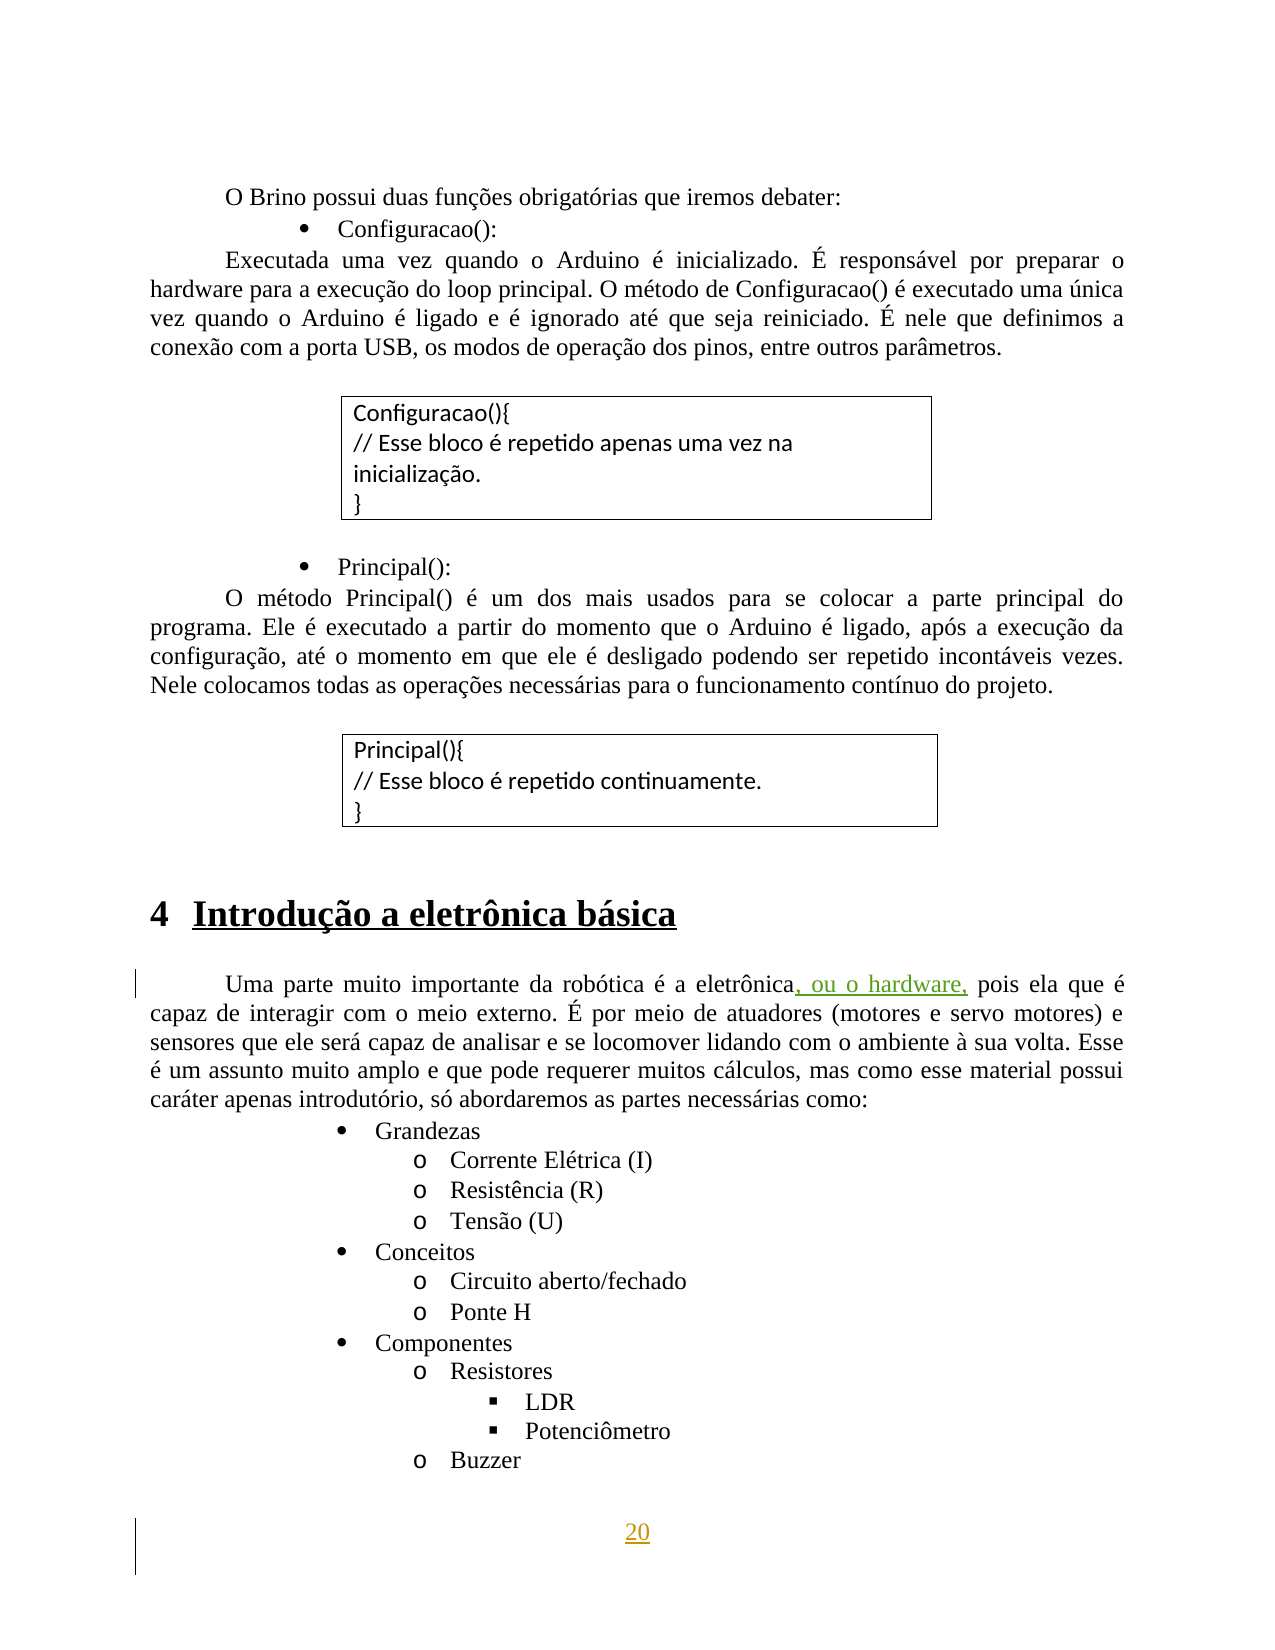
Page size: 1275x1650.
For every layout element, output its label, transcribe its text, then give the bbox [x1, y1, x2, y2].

list Tensão (U) [412, 1206, 1125, 1237]
list Componentes [337, 1328, 1125, 1356]
text Executada uma vez quando o Arduino é inicializado. É responsável por preparar o hardware para a execução do loop principal. O método de Configuracao() é executado uma única vez quando o Arduino é ligado e é ignorado até que seja reiniciado. É nele que definimos a conexão com a porta USB, os modos de operação dos pinos, entre outros parâmetros. [150, 246, 1125, 361]
list Resistência (R) [412, 1176, 1125, 1206]
list LDR [487, 1387, 1125, 1416]
list Circuito aberto/fechado [412, 1266, 1125, 1297]
text O Brino possui duas funções obrigatórias que iremos debater: [150, 182, 1125, 211]
text O método Principal() é um dos mais usados para se colocar a parte principal do programa. Ele é executado a partir do momento que o Arduino é ligado, após a execução da configuração, até o momento em que ele é desligado podendo ser repetido incontáveis vezes. Nele colocamos todas as operações necessárias para o funcionamento contínuo do projeto. [150, 583, 1125, 698]
list Resistores [412, 1356, 1125, 1387]
list Potenciômetro [487, 1416, 1125, 1445]
list Corrente Elétrica (I) [412, 1145, 1125, 1176]
list Grandezas [337, 1116, 1125, 1145]
list Configuracao(): [300, 214, 1125, 242]
list Principal(): [300, 552, 1125, 580]
list Buzzer [412, 1445, 1125, 1476]
text Uma parte muito importante da robótica é a eletrônica pois ela que é capaz de interagir com o meio externo. É por meio de atuadores (motores e servo motores) e sensores que ele será capaz de analisar e se locomover lidando com o ambiente à sua volta. Esse é um assunto muito amplo e que pode requerer muitos cálculos, mas como esse material possui caráter apenas introdutório, só abordaremos as partes necessárias como: [150, 969, 1125, 1113]
list Introdução a eletrônica básica [150, 891, 1125, 934]
list Ponte H [412, 1297, 1125, 1328]
table_header Principal(){ // Esse bloco é repetido continuamente. } [343, 735, 937, 826]
list Conceitos [337, 1237, 1125, 1266]
table_header Configuracao(){ // Esse bloco é repetido apenas uma vez na inicialização. } [342, 397, 931, 519]
